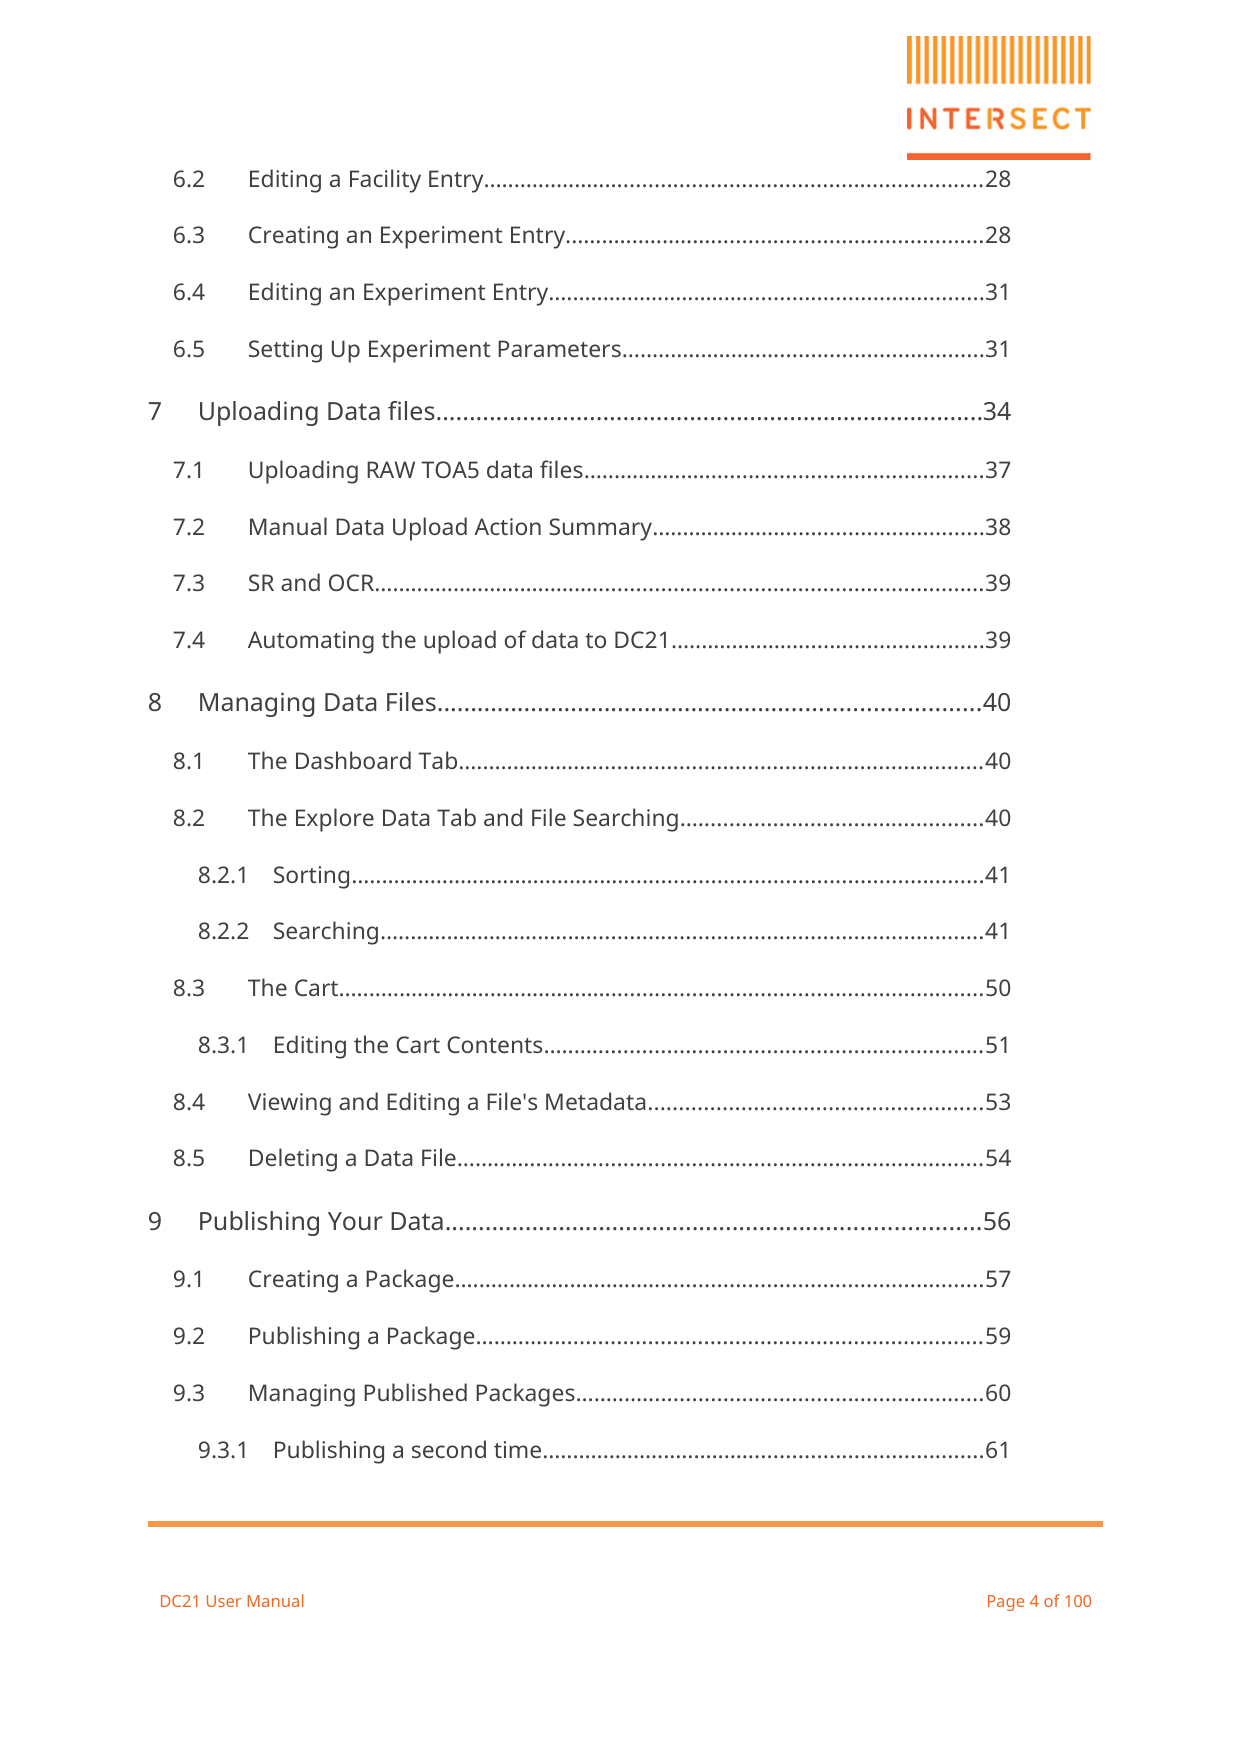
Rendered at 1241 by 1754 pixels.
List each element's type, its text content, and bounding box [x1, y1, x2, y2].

text 7.2 Manual Data Upload Action Summary 38 [173, 511, 1092, 542]
text 7.1 Uploading RAW TOA5 data files 37 [173, 454, 1092, 485]
text 9.3.1 Publishing a second time 61 [198, 1434, 1092, 1465]
picture [905, 34, 1093, 162]
text 8.3 The Cart 50 [173, 972, 1092, 1003]
text 7.4 Automating the upload of data to DC21 39 [173, 624, 1092, 655]
text 6.4 Editing an Experiment Entry 31 [173, 276, 1092, 307]
text 8.2.2 Searching 41 [198, 915, 1092, 947]
text 8.4 Viewing and Editing a File's Metadata 53 [173, 1086, 1092, 1117]
text 6.3 Creating an Experiment Entry 28 [173, 219, 1092, 251]
text 6.2 Editing a Facility Entry 28 [173, 162, 1092, 194]
text 7 Uploading Data files 34 [148, 394, 1092, 428]
text 8.1 The Dashboard Tab 40 [173, 745, 1092, 776]
text 8 Managing Data Files 40 [148, 685, 1092, 719]
text 8.2 The Explore Data Tab and File Searching 40 [173, 802, 1092, 833]
text 8.3.1 Editing the Cart Contents 51 [198, 1029, 1092, 1060]
text 9.2 Publishing a Package 59 [173, 1320, 1092, 1351]
text 6.5 Setting Up Experiment Parameters 31 [173, 333, 1092, 364]
text 8.5 Deleting a Data File 54 [173, 1142, 1092, 1174]
text 8.2.1 Sorting 41 [198, 858, 1092, 890]
text 9.3 Managing Published Packages 60 [173, 1377, 1092, 1408]
text 9.1 Creating a Package 57 [173, 1263, 1092, 1294]
text 9 Publishing Your Data 56 [148, 1203, 1092, 1237]
text 7.3 SR and OCR 39 [173, 567, 1092, 598]
